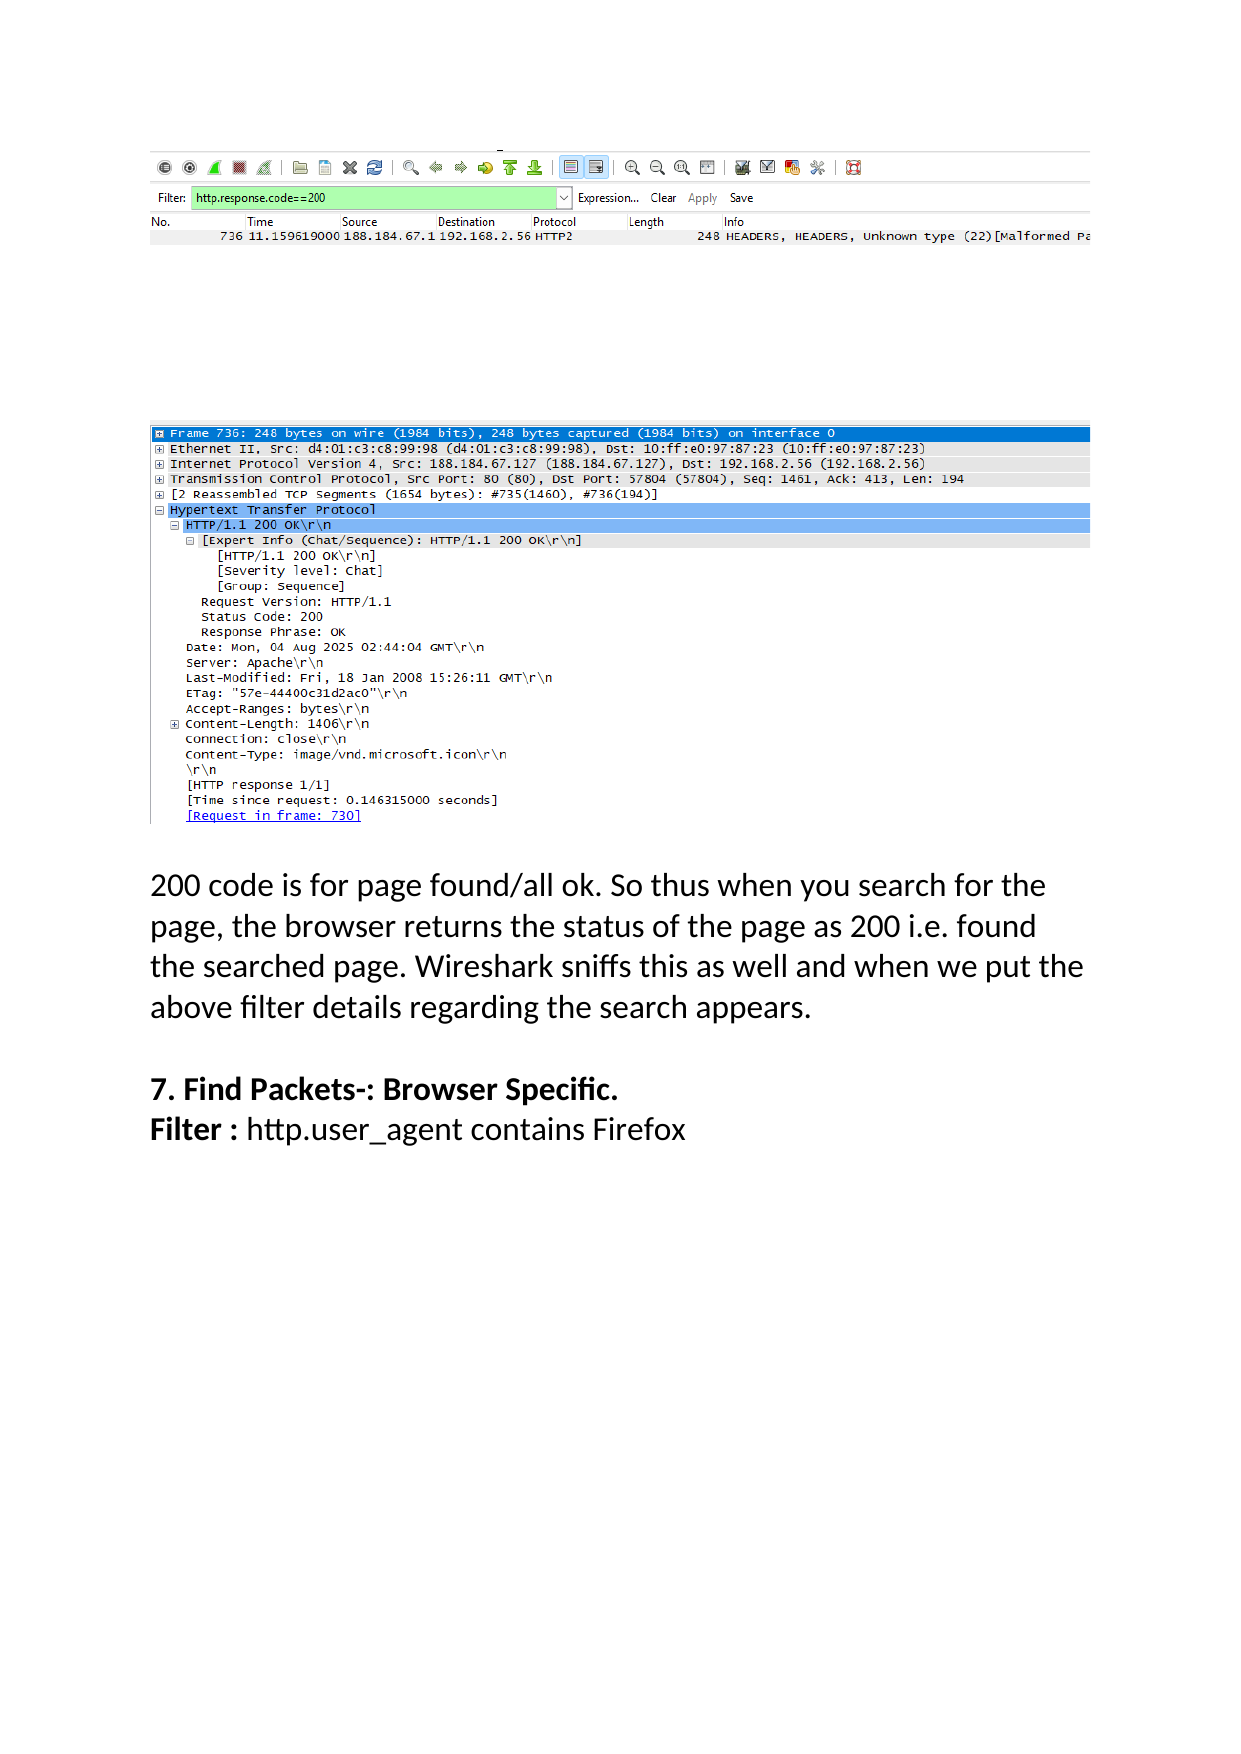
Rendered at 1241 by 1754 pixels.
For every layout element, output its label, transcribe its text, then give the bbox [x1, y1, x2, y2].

picture [150, 150, 1091, 824]
text 7. Find Packets-: Browser Specific. [150, 1068, 1090, 1108]
text 200 code is for page found/all ok. So thus when you search for the page, the browser returns the status of the page as 200 i.e. found the searched page. Wireshark sniffs this as well and when we put the above filter details regarding the search appears. [150, 864, 1090, 1027]
text Filter : http.user_agent contains Firefox [150, 1108, 1090, 1149]
